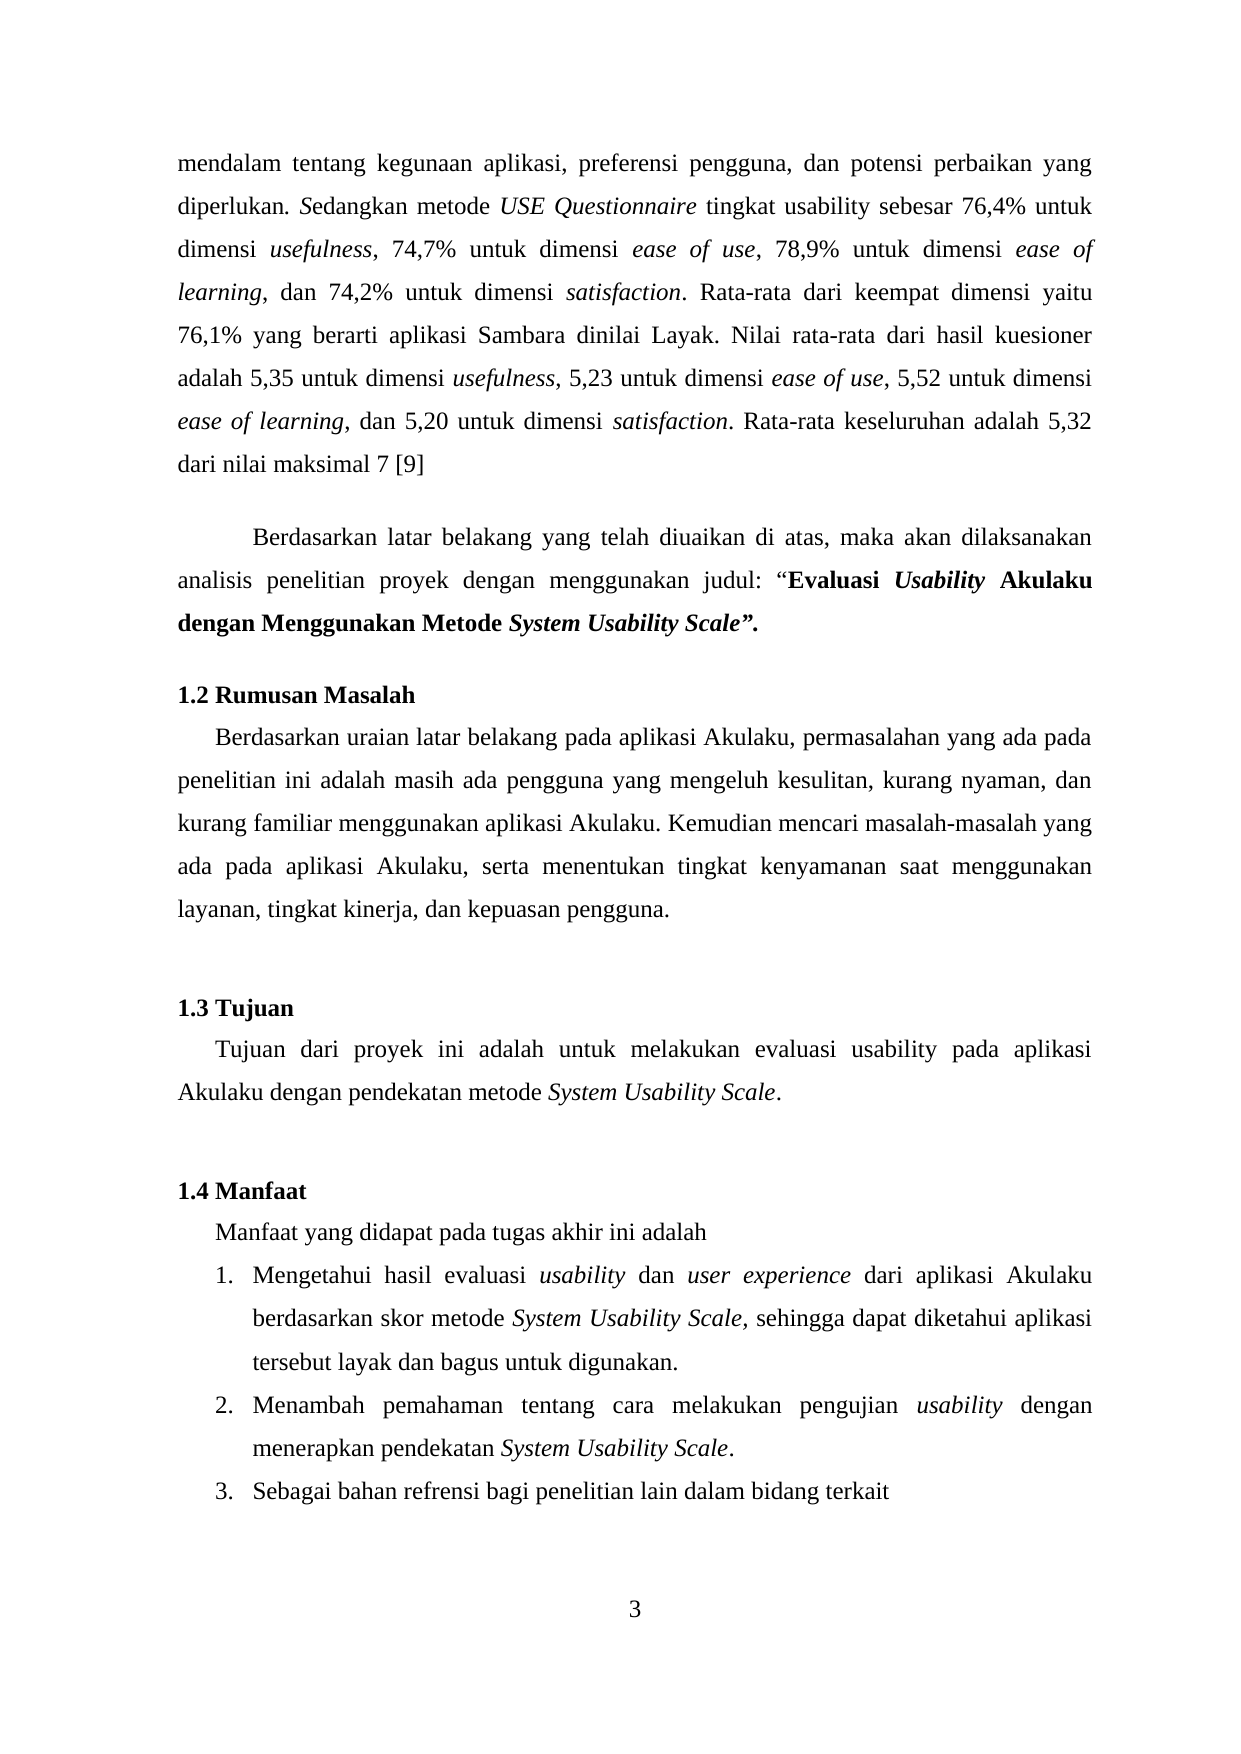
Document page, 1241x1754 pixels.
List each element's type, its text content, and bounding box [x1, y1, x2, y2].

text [177, 148, 1092, 478]
subtitle Tujuan [177, 993, 1092, 1022]
subtitle Rumusan Masalah [177, 680, 1092, 709]
text Berdasarkan latar belakang yang telah diuaikan di atas, maka akan dilaksanakan analisis penelitian proyek dengan menggunakan judul: “Evaluasi Usability Akulaku dengan Menggunakan Metode System Usability Scale”. [177, 522, 1092, 637]
list Sebagai bahan refrensi bagi penelitian lain dalam bidang terkait [215, 1476, 1092, 1505]
list Menambah pemahaman tentang cara melakukan pengujian usability dengan menerapkan pendekatan System Usability Scale. [215, 1390, 1092, 1462]
subtitle Manfaat [177, 1176, 1092, 1205]
text Berdasarkan uraian latar belakang pada aplikasi Akulaku, permasalahan yang ada pada penelitian ini adalah masih ada pengguna yang mengeluh kesulitan, kurang nyaman, dan kurang familiar menggunakan aplikasi Akulaku. Kemudian mencari masalah-masalah yang ada pada aplikasi Akulaku, serta menentukan tingkat kenyamanan saat menggunakan layanan, tingkat kinerja, dan kepuasan pengguna. [177, 722, 1092, 923]
text Tujuan dari proyek ini adalah untuk melakukan evaluasi usability pada aplikasi Akulaku dengan pendekatan metode System Usability Scale. [177, 1034, 1092, 1106]
text Manfaat yang didapat pada tugas akhir ini adalah [177, 1217, 1092, 1246]
list Mengetahui hasil evaluasi usability dan user experience dari aplikasi Akulaku berdasarkan skor metode System Usability Scale, sehingga dapat diketahui aplikasi tersebut layak dan bagus untuk digunakan. [215, 1260, 1092, 1375]
